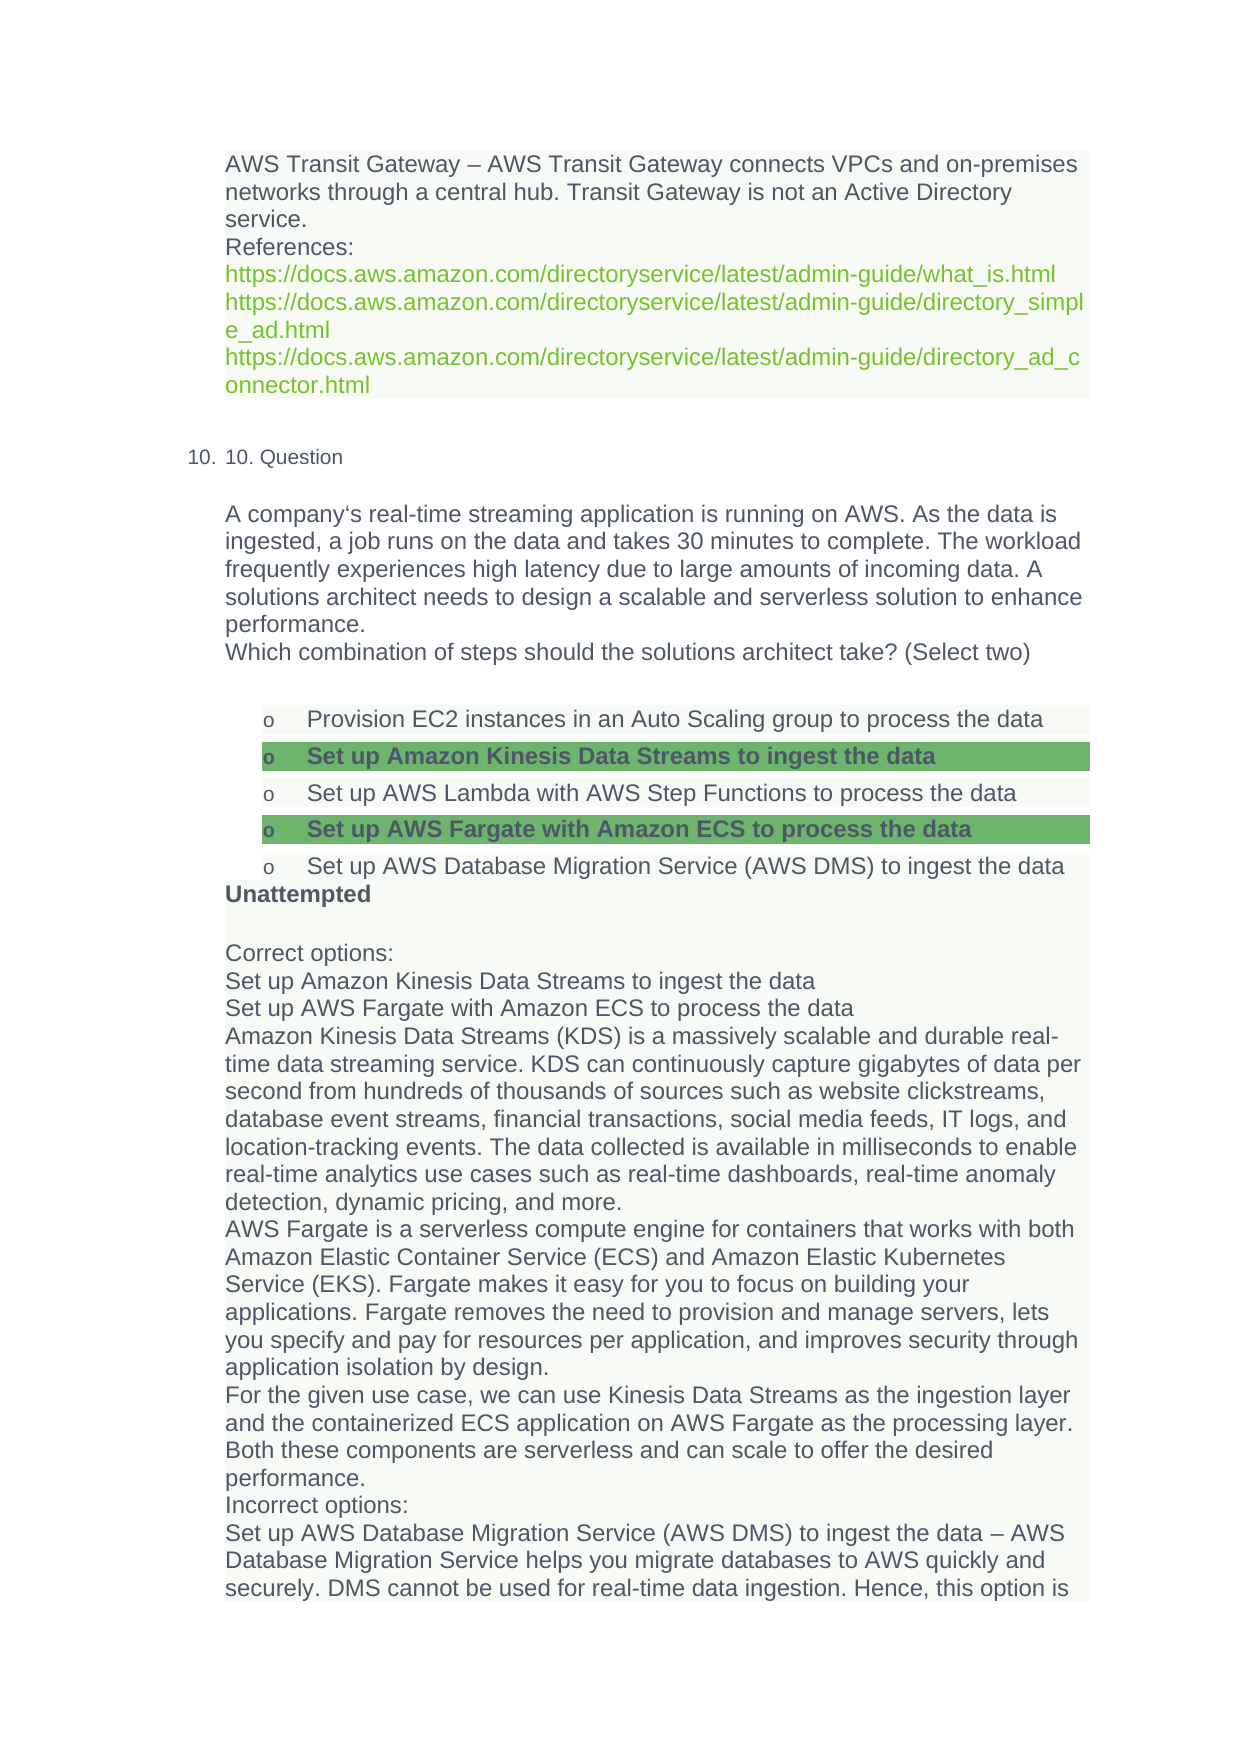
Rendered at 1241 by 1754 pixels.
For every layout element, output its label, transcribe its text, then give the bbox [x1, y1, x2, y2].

list Set up Amazon Kinesis Data Streams to ingest the data [262, 742, 1090, 771]
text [225, 150, 1090, 398]
list Set up AWS Lambda with AWS Step Functions to process the data [262, 778, 1090, 807]
list Set up AWS Fargate with Amazon ECS to process the data [262, 815, 1090, 844]
list 10. Question [187, 438, 1090, 468]
text A company‘s real-time streaming application is running on AWS. As the data is ingested, a job runs on the data and takes 30 minutes to complete. The workload frequently experiences high latency due to large amounts of incoming data. A solutions architect needs to design a scalable and serverless solution to enhance performance. Which combination of steps should the solutions architect take? (Select two) [225, 500, 1090, 665]
list Provision EC2 instances in an Auto Scaling group to process the data [262, 705, 1090, 734]
text Unattempted [225, 880, 1090, 939]
list Set up AWS Database Migration Service (AWS DMS) to ingest the data [262, 852, 1090, 880]
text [225, 939, 1090, 1602]
